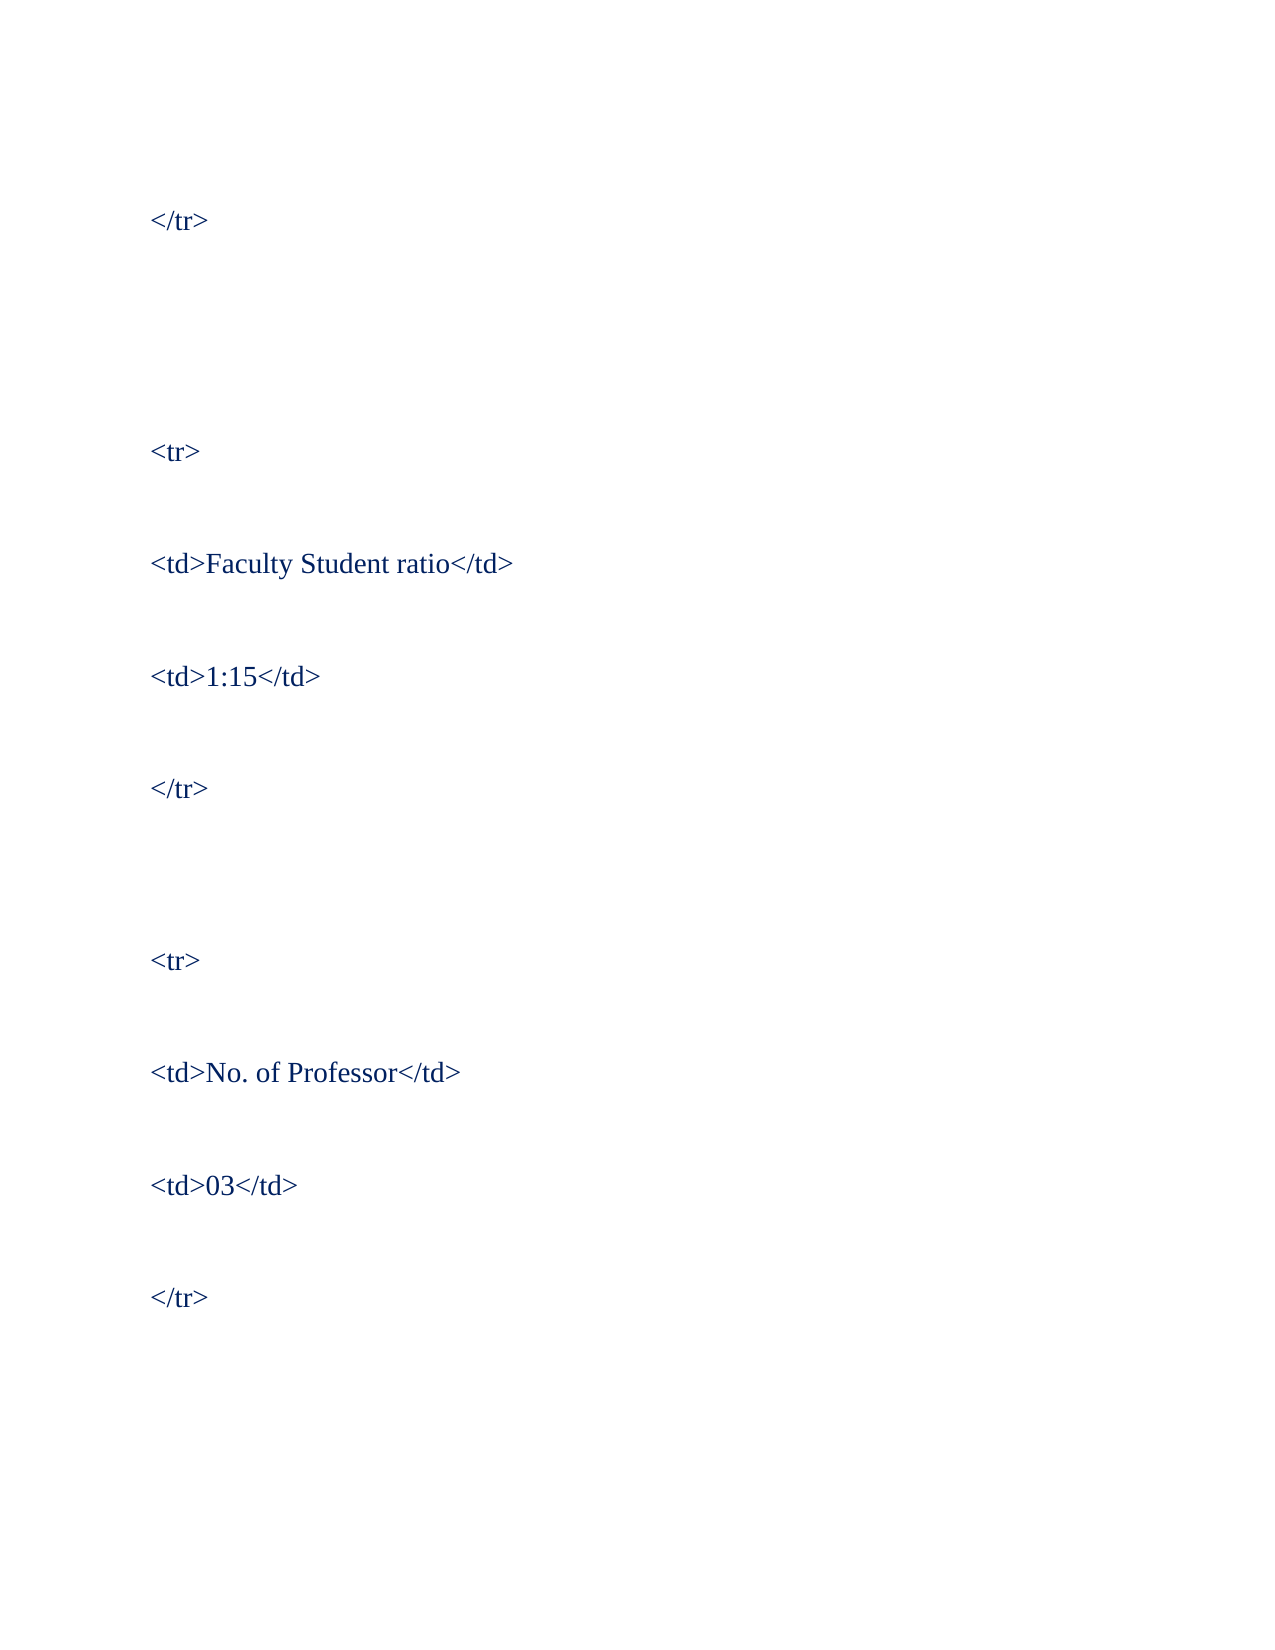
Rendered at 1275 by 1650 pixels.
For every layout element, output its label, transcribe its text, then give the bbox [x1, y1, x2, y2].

text <td>1:15</td> [150, 659, 1125, 692]
text <tr> [150, 943, 1125, 977]
text </tr> [150, 203, 1125, 237]
text <td>Faculty Student ratio</td> [150, 547, 1125, 580]
text </tr> [150, 771, 1125, 805]
text <tr> [150, 434, 1125, 468]
text <td>No. of Professor</td> [150, 1056, 1125, 1089]
text <td>03</td> [150, 1168, 1125, 1201]
text </tr> [150, 1280, 1125, 1314]
